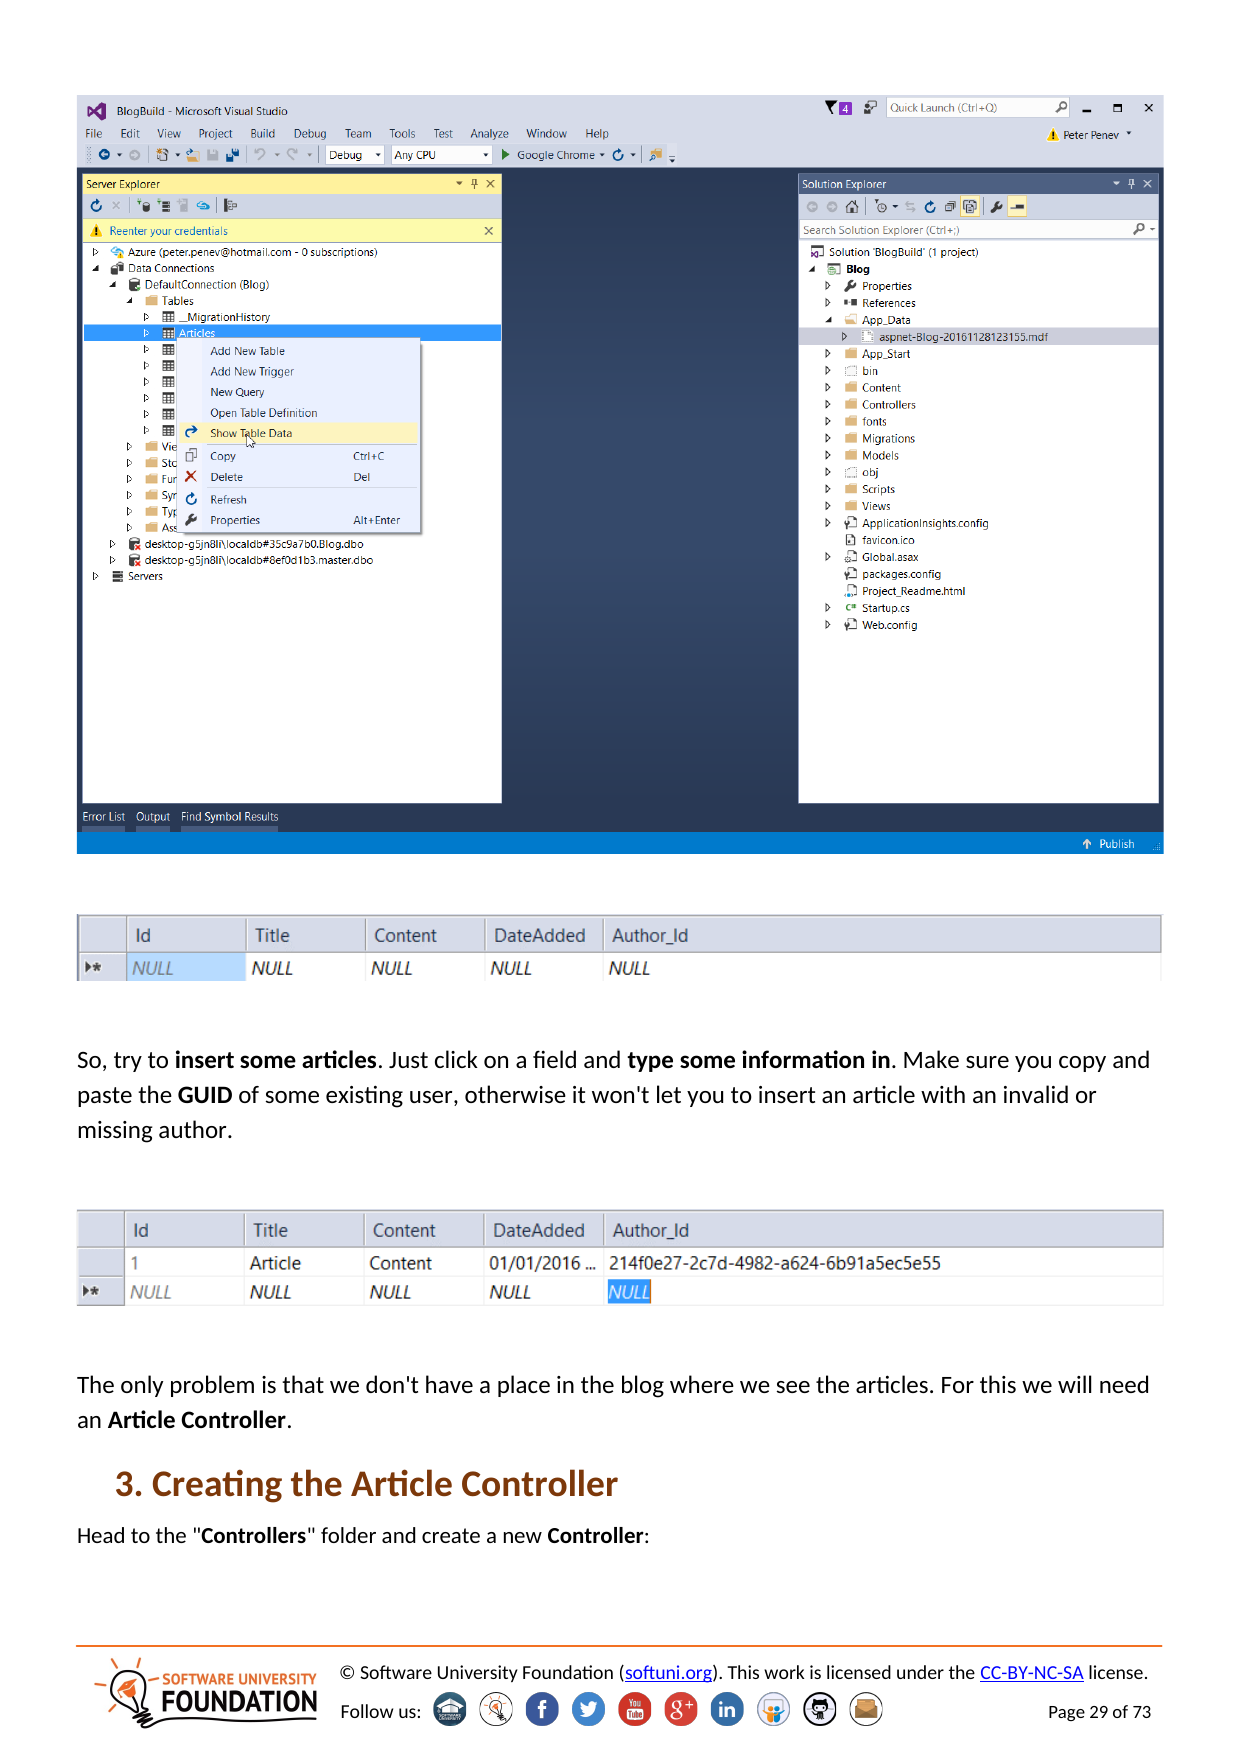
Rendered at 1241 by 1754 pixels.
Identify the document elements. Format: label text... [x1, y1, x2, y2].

picture [479, 1692, 513, 1726]
picture [710, 1692, 744, 1726]
text Head to the "Controllers" folder and create a new Controller: [77, 1521, 1163, 1549]
picture [849, 1692, 883, 1726]
picture [803, 1692, 837, 1726]
picture [76, 914, 1164, 981]
picture [757, 1692, 790, 1726]
text So, try to insert some articles. Just click on a field and type some information in. Make sure you copy and paste the GUID of some existing user, otherwise it won't let you to insert an article with an invalid or missing author. [77, 1044, 1163, 1145]
text The only problem is that we don't have a place in the blog where we see the articles. For this we will need an Article Controller. [77, 1369, 1163, 1435]
picture [433, 1692, 467, 1726]
subtitle Creating the Article Controller [114, 1460, 1163, 1506]
picture [76, 95, 1164, 854]
picture [525, 1692, 559, 1726]
picture [618, 1692, 652, 1726]
picture [76, 1209, 1164, 1306]
picture [664, 1692, 698, 1726]
picture [572, 1692, 605, 1726]
picture [93, 1656, 317, 1729]
